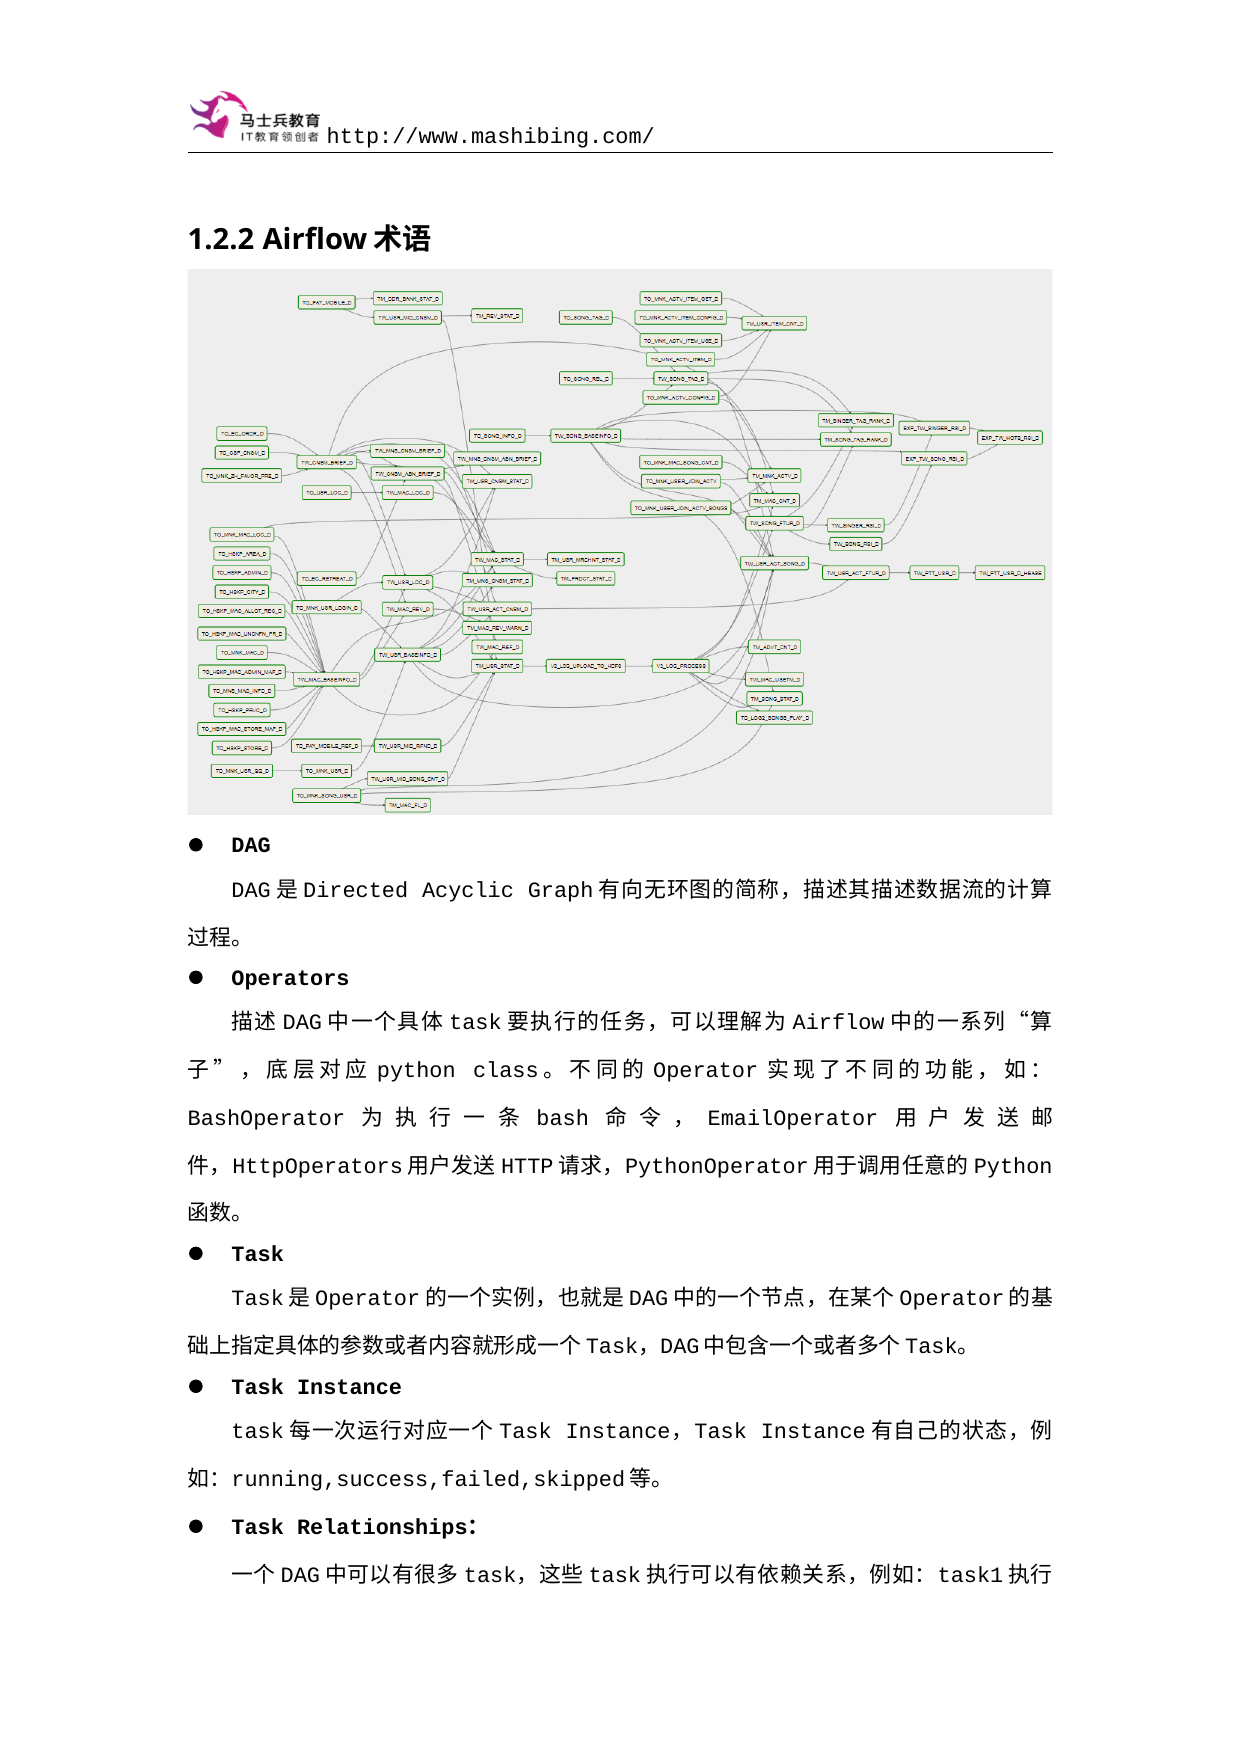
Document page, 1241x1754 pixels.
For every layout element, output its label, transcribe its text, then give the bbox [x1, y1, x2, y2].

list Operators [187, 967, 1053, 992]
list Task [187, 1243, 1053, 1268]
list Task Relationships： [187, 1509, 1053, 1541]
text 描述DAG中一个具体task要执行的任务，可以理解为Airflow中的一系列“算子”，底层对应python class。不同的Operator实现了不同的功能，如：BashOperator为执行一条bash命令，EmailOperator用户发送邮件，HttpOperators用户发送HTTP请求，PythonOperator用于调用任意的Python函数。 [187, 1004, 1053, 1227]
text 一个DAG中可以有很多task，这些task执行可以有依赖关系，例如：task1执行后再执行task2，表明task2依赖于task1，这就是task之间的依赖关系。 [187, 1557, 1053, 1589]
list Task Instance [187, 1376, 1053, 1401]
text DAG是Directed Acyclic Graph有向无环图的简称，描述其描述数据流的计算过程。 [187, 872, 1053, 951]
subtitle Airflow术语 [187, 204, 1053, 269]
list DAG [187, 834, 1053, 859]
text task每一次运行对应一个Task Instance，Task Instance有自己的状态，例如：running,success,failed,skipped等。 [187, 1413, 1053, 1493]
picture [187, 88, 327, 144]
picture [187, 269, 1053, 815]
text Task是Operator的一个实例，也就是DAG中的一个节点，在某个Operator的基础上指定具体的参数或者内容就形成一个Task，DAG中包含一个或者多个Task。 [187, 1280, 1053, 1360]
